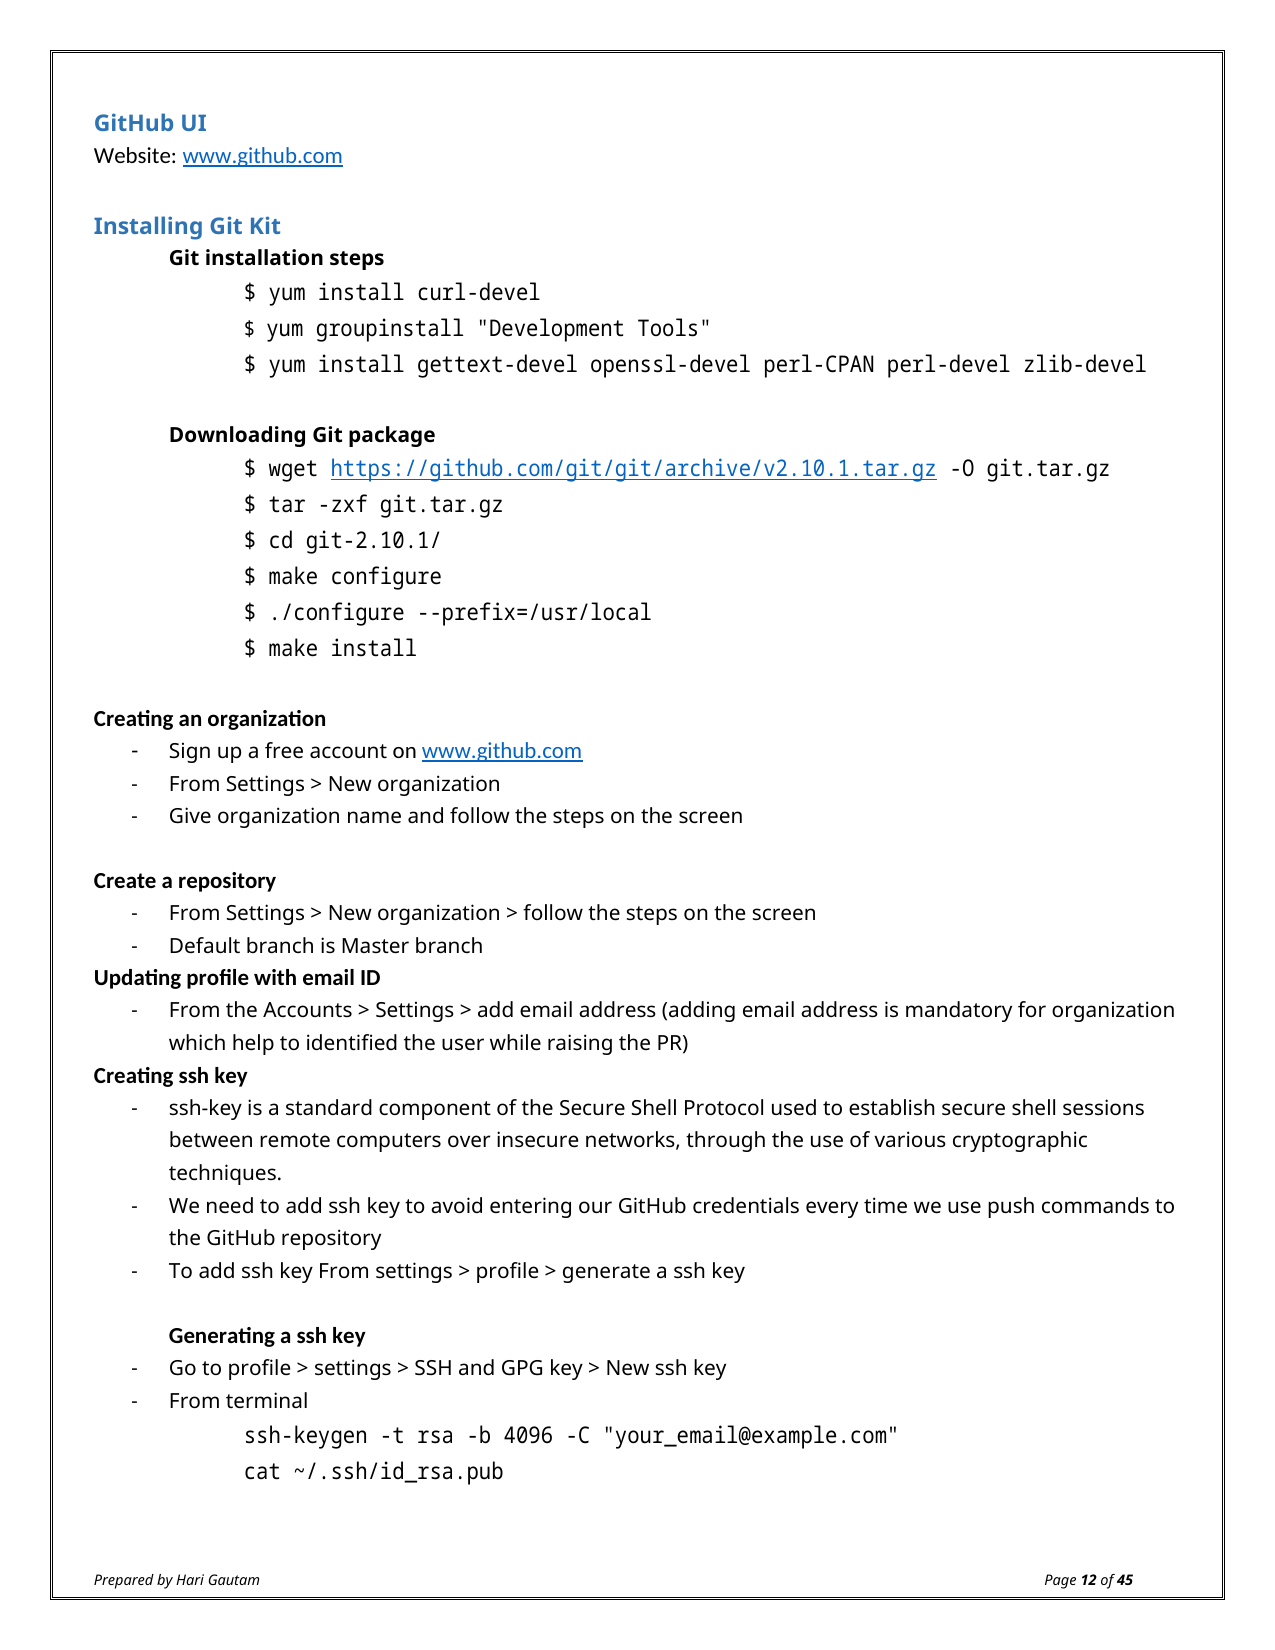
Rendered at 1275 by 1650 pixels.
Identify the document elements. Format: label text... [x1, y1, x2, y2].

list Sign up a free account on www.github.com [131, 736, 1200, 764]
list We need to add ssh key to avoid entering our GitHub credentials every time we use push commands to the GitHub repository [131, 1191, 1200, 1252]
list From the Accounts > Settings > add email address (adding email address is mandatory for organization which help to identified the user while raising the PR) [131, 996, 1200, 1057]
list Git installation steps [169, 243, 1200, 272]
list Default branch is Master branch [131, 931, 1200, 959]
list From Settings > New organization > follow the steps on the screen [131, 898, 1200, 927]
list Give organization name and follow the steps on the screen [131, 801, 1200, 830]
list Generating a ssh key [169, 1321, 1200, 1349]
subtitle GitHub UI [94, 107, 1200, 138]
list $ yum groupinstall "Development Tools" [244, 312, 1200, 343]
subtitle Installing Git Kit [94, 209, 1200, 241]
text Creating an organization [94, 704, 1200, 732]
text Creating ssh key [94, 1061, 1200, 1089]
list From Settings > New organization [131, 769, 1200, 797]
list $ yum install curl-devel [244, 276, 1200, 307]
text Website: www.github.com [94, 141, 1200, 169]
list $ cd git-2.10.1/ [244, 524, 1200, 555]
list $ yum install gettext-devel openssl-devel perl-CPAN perl-devel zlib-devel [244, 348, 1200, 379]
list ssh-key is a standard component of the Secure Shell Protocol used to establish secure shell sessions between remote computers over insecure networks, through the use of various cryptographic techniques. [131, 1093, 1200, 1187]
list cat ~/.ssh/id_rsa.pub [244, 1454, 1200, 1486]
list From terminal [131, 1386, 1200, 1414]
list $ wget https://github.com/git/git/archive/v2.10.1.tar.gz -O git.tar.gz [244, 452, 1200, 483]
text Updating profile with email ID [94, 963, 1200, 991]
list To add ssh key From settings > profile > generate a ssh key [131, 1256, 1200, 1284]
list $ make configure [244, 560, 1200, 591]
list Go to profile > settings > SSH and GPG key > New ssh key [131, 1353, 1200, 1382]
list Downloading Git package [169, 420, 1200, 448]
text Create a repository [94, 866, 1200, 894]
list ssh-keygen -t rsa -b 4096 -C "your_email@example.com" [244, 1419, 1200, 1450]
list $ tar -zxf git.tar.gz [244, 488, 1200, 519]
list $ make install [244, 632, 1200, 663]
list $ ./configure --prefix=/usr/local [244, 596, 1200, 627]
